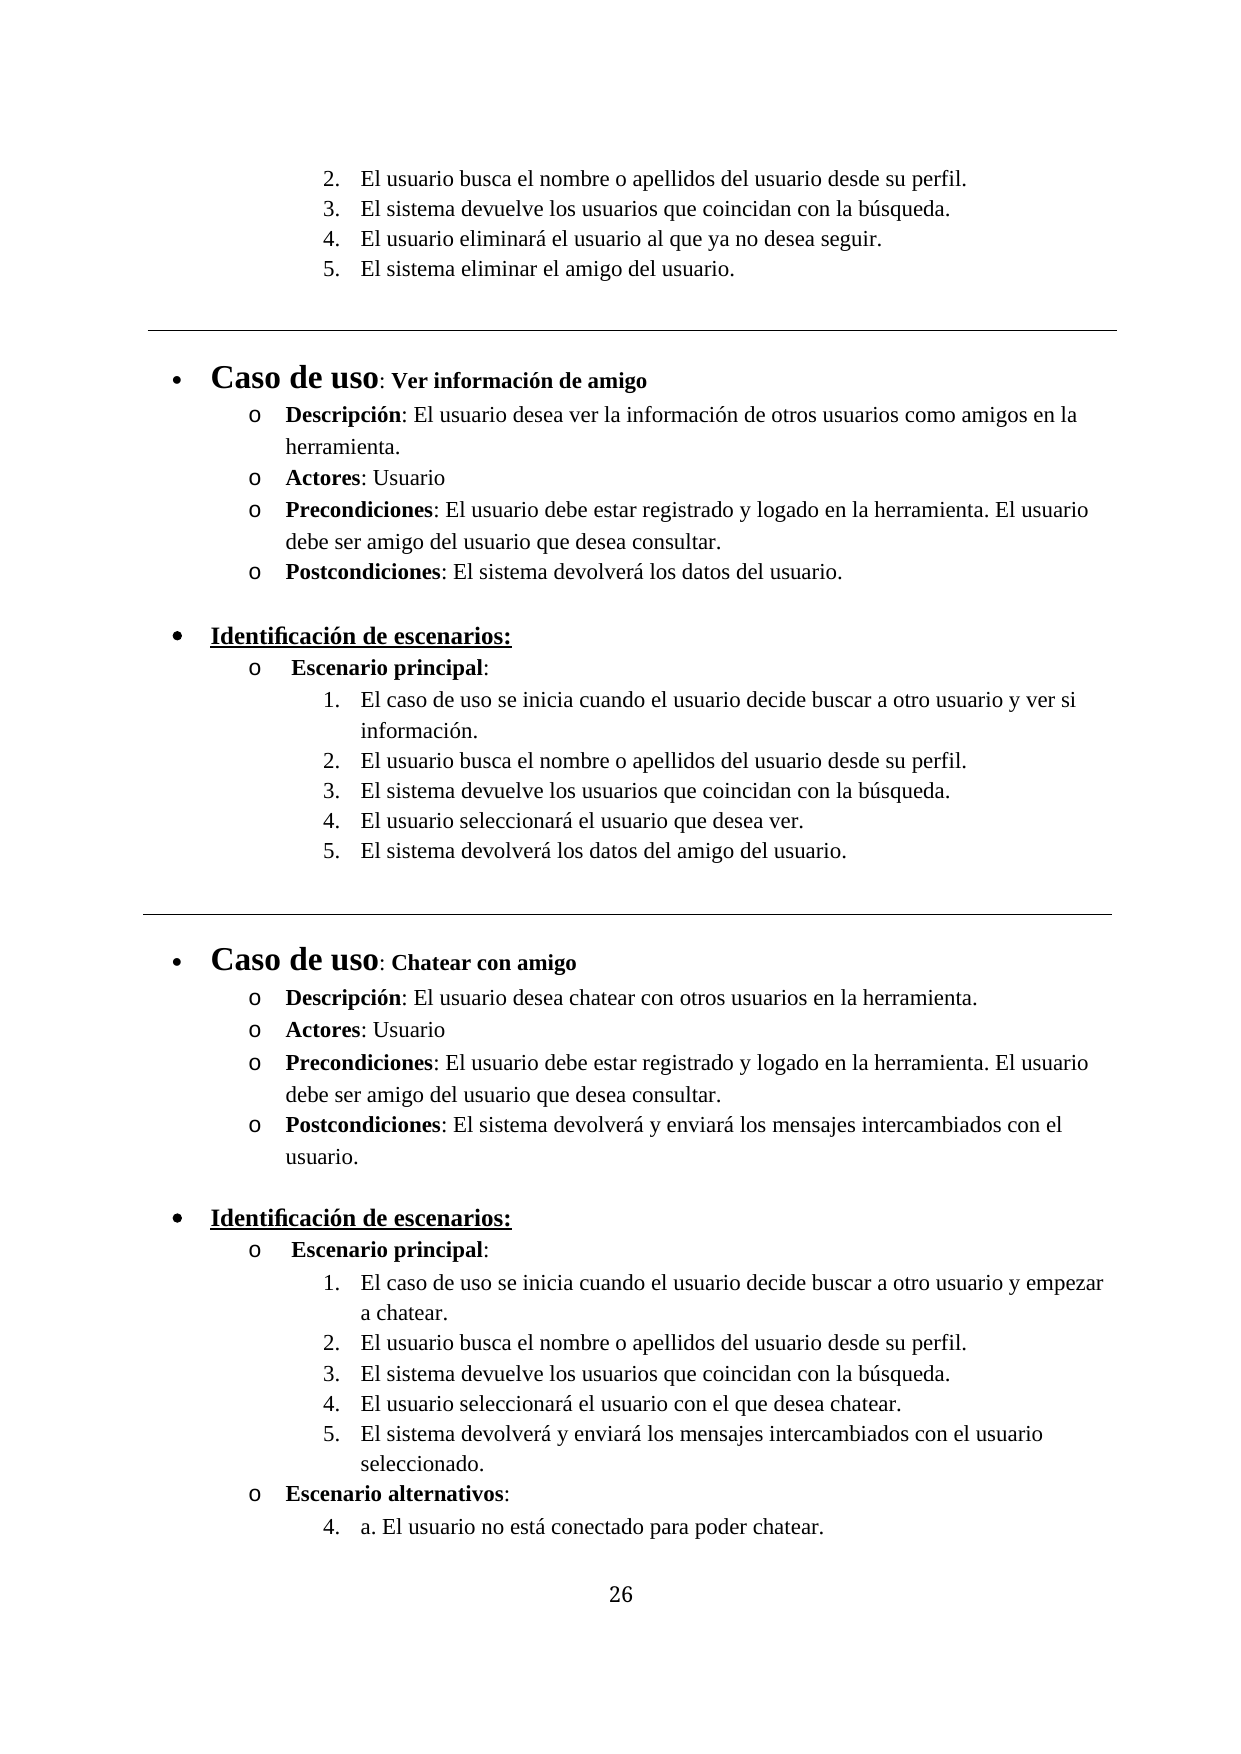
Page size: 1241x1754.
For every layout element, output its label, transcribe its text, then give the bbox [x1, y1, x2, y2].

list El usuario busca el nombre o apellidos del usuario desde su perfil. [323, 164, 1105, 191]
list El sistema eliminar el amigo del usuario. [323, 255, 1105, 282]
list El sistema devolverá los datos del amigo del usuario. [323, 838, 1105, 864]
list Descripción: El usuario desea ver la información de otros usuarios como amigos en la herramienta. [248, 401, 1105, 460]
list El usuario seleccionará el usuario con el que desea chatear. [323, 1390, 1105, 1416]
list El sistema devuelve los usuarios que coincidan con la búsqueda. [323, 195, 1105, 221]
list El caso de uso se inicia cuando el usuario decide buscar a otro usuario y ver si información. [323, 687, 1105, 743]
list Identiﬁcación de escenarios: [173, 1203, 1105, 1232]
list Escenario principal: [248, 654, 1105, 682]
list Escenario alternativos: [248, 1480, 1105, 1509]
list Postcondiciones: El sistema devolverá los datos del usuario. [248, 558, 1105, 587]
list El caso de uso se inicia cuando el usuario decide buscar a otro usuario y empezar a chatear. [323, 1269, 1105, 1326]
list El usuario busca el nombre o apellidos del usuario desde su perfil. [323, 1329, 1105, 1356]
list a. El usuario no está conectado para poder chatear. [323, 1513, 1105, 1539]
list El usuario busca el nombre o apellidos del usuario desde su perfil. [323, 747, 1105, 773]
list Identiﬁcación de escenarios: [173, 621, 1105, 650]
list Escenario principal: [248, 1237, 1105, 1265]
list Caso de uso: Chatear con amigo [173, 940, 1105, 978]
list Caso de uso: Ver información de amigo [173, 357, 1105, 396]
list El sistema devolverá y enviará los mensajes intercambiados con el usuario seleccionado. [323, 1420, 1105, 1477]
list Descripción: El usuario desea chatear con otros usuarios en la herramienta. [248, 984, 1105, 1012]
list Actores: Usuario [248, 1016, 1105, 1044]
list El sistema devuelve los usuarios que coincidan con la búsqueda. [323, 777, 1105, 803]
list El usuario eliminará el usuario al que ya no desea seguir. [323, 225, 1105, 251]
list Precondiciones: El usuario debe estar registrado y logado en la herramienta. El usuario debe ser amigo del usuario que desea consultar. [248, 496, 1105, 554]
list Precondiciones: El usuario debe estar registrado y logado en la herramienta. El usuario debe ser amigo del usuario que desea consultar. [248, 1048, 1105, 1107]
list El usuario seleccionará el usuario que desea ver. [323, 807, 1105, 834]
list Postcondiciones: El sistema devolverá y enviará los mensajes intercambiados con el usuario. [248, 1111, 1105, 1169]
list El sistema devuelve los usuarios que coincidan con la búsqueda. [323, 1359, 1105, 1386]
list Actores: Usuario [248, 464, 1105, 492]
